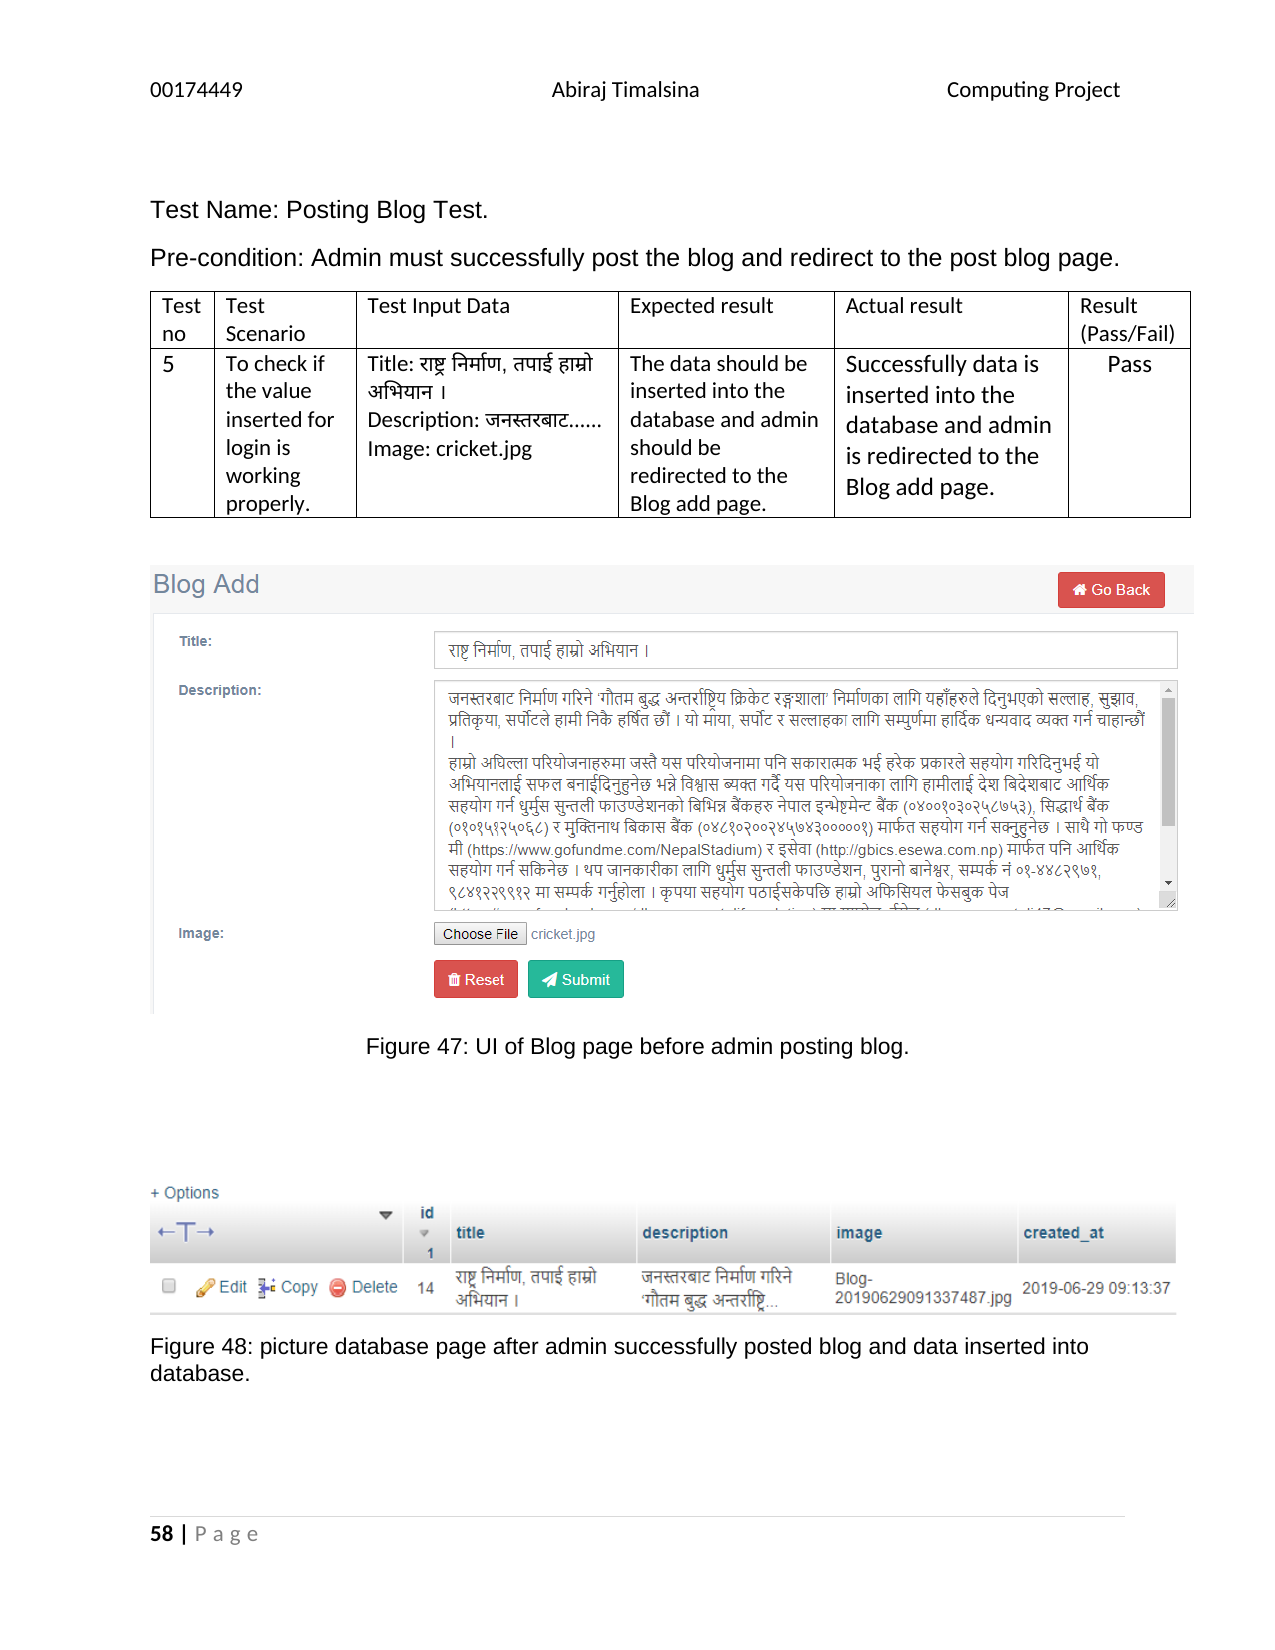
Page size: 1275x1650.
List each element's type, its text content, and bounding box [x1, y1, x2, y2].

table_cell To check if the value inserted for login is working properly. [215, 349, 356, 517]
text Figure 48: picture database page after admin successfully posted blog and data inserted into database. [150, 1333, 1125, 1386]
table_header Result (Pass/Fail) [1069, 292, 1190, 348]
text Pre-condition: Admin must successfully post the blog and redirect to the post blog page. [150, 243, 1125, 272]
table_cell Successfully data is inserted into the database and admin is redirected to the Blog add page. [835, 349, 1068, 517]
picture [150, 1175, 1177, 1315]
table_header Test no [151, 292, 214, 348]
table_cell Title: राष्ट्र निर्माण, तपाई हाम्रो अभियान । Description: जनस्तरबाट…… Image: cricket.jpg [357, 349, 618, 517]
picture [150, 565, 1194, 1014]
table_cell Pass [1069, 349, 1190, 517]
text Figure 47: UI of Blog page before admin posting blog. [150, 1033, 1125, 1059]
table_header Test Input Data [357, 292, 618, 348]
table_cell The data should be inserted into the database and admin should be redirected to the Blog add page. [619, 349, 834, 517]
table_header Test Scenario [215, 292, 356, 348]
text Test Name: Posting Blog Test. [150, 195, 1125, 224]
table_header Expected result [619, 292, 834, 348]
table_cell 5 [151, 349, 214, 517]
table_header Actual result [835, 292, 1068, 348]
